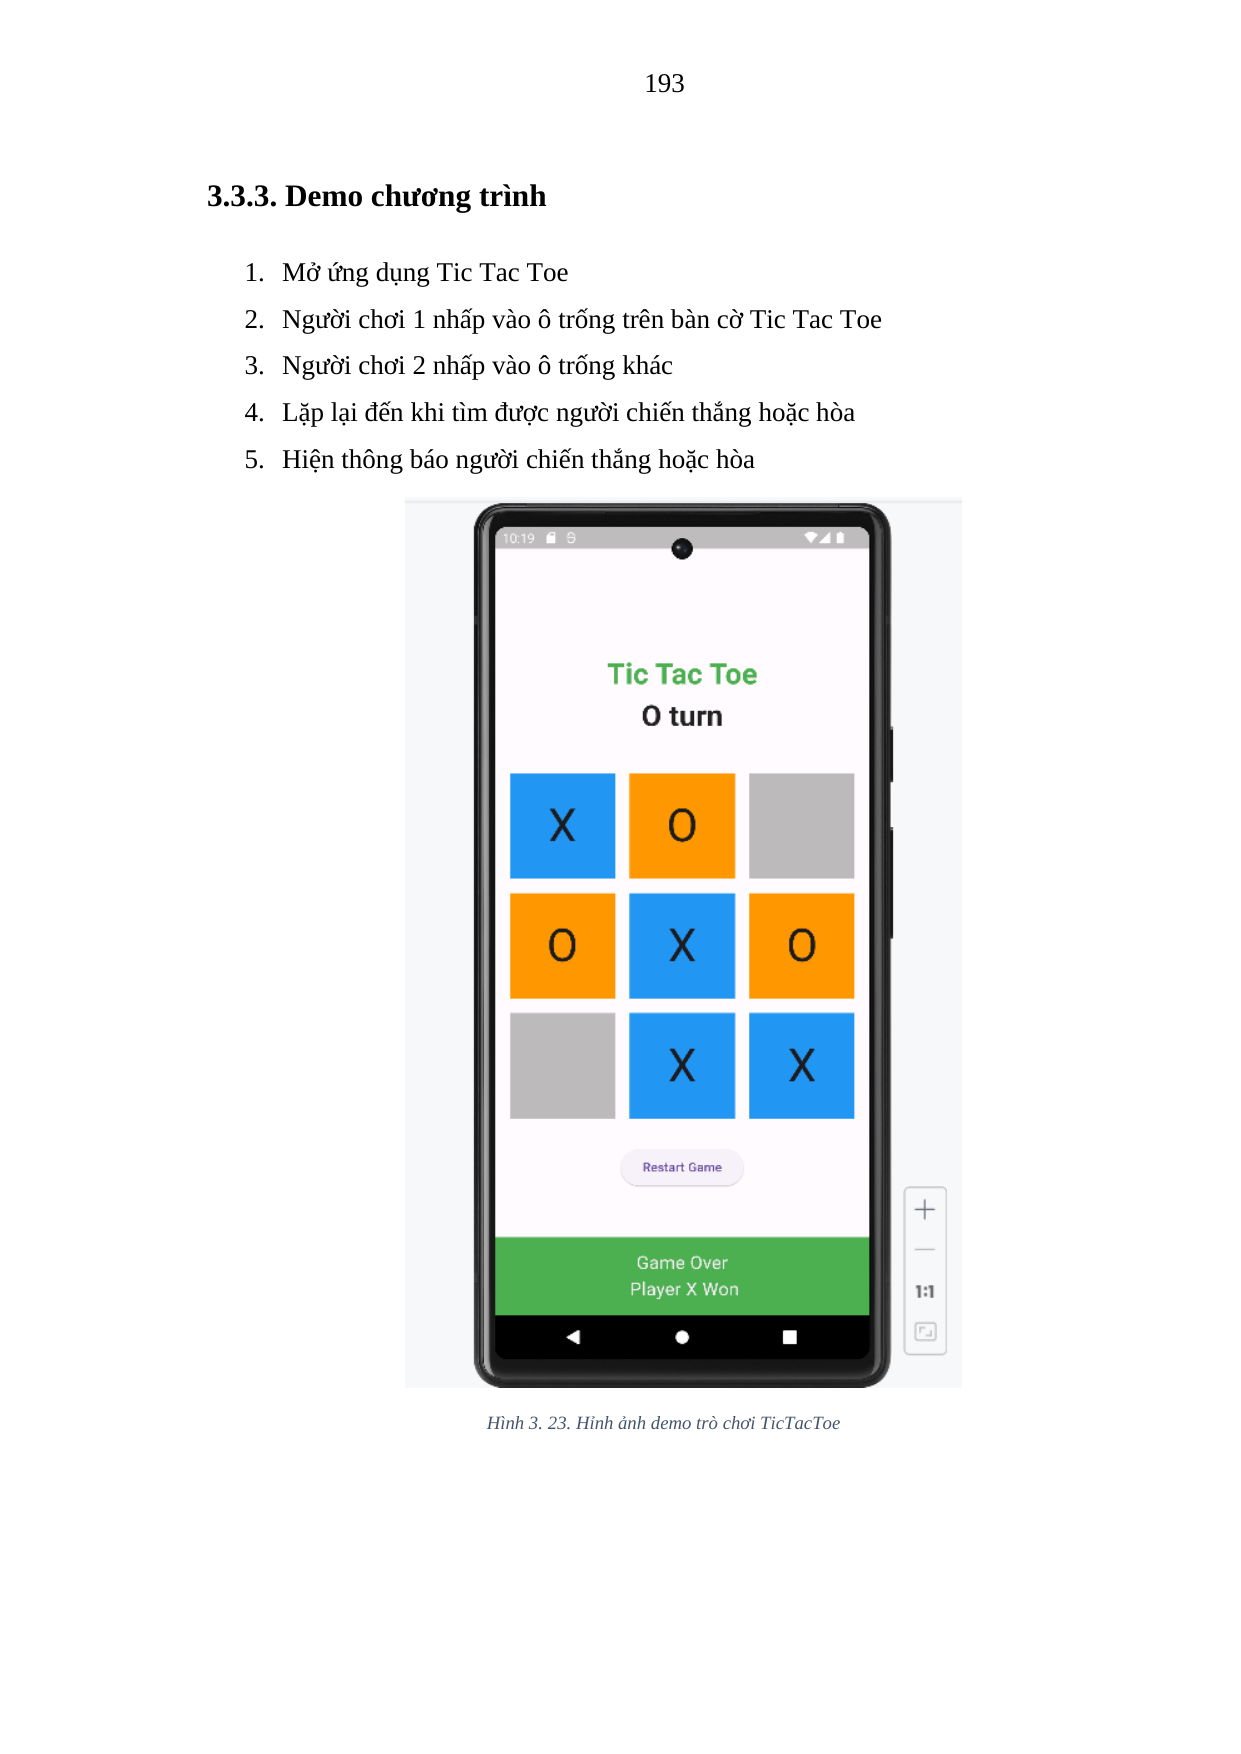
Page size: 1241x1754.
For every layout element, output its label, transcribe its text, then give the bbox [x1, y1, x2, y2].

picture [404, 497, 962, 1388]
list Hiện thông báo người chiến thắng hoặc hòa [244, 443, 1122, 474]
list Người chơi 1 nhấp vào ô trống trên bàn cờ Tic Tac Toe [244, 303, 1122, 334]
subtitle 3.3.3. Demo chương trình [207, 177, 1122, 213]
list Lặp lại đến khi tìm được người chiến thắng hoặc hòa [244, 396, 1122, 427]
list Mở ứng dụng Tic Tac Toe [244, 256, 1122, 287]
list Người chơi 2 nhấp vào ô trống khác [244, 349, 1122, 381]
